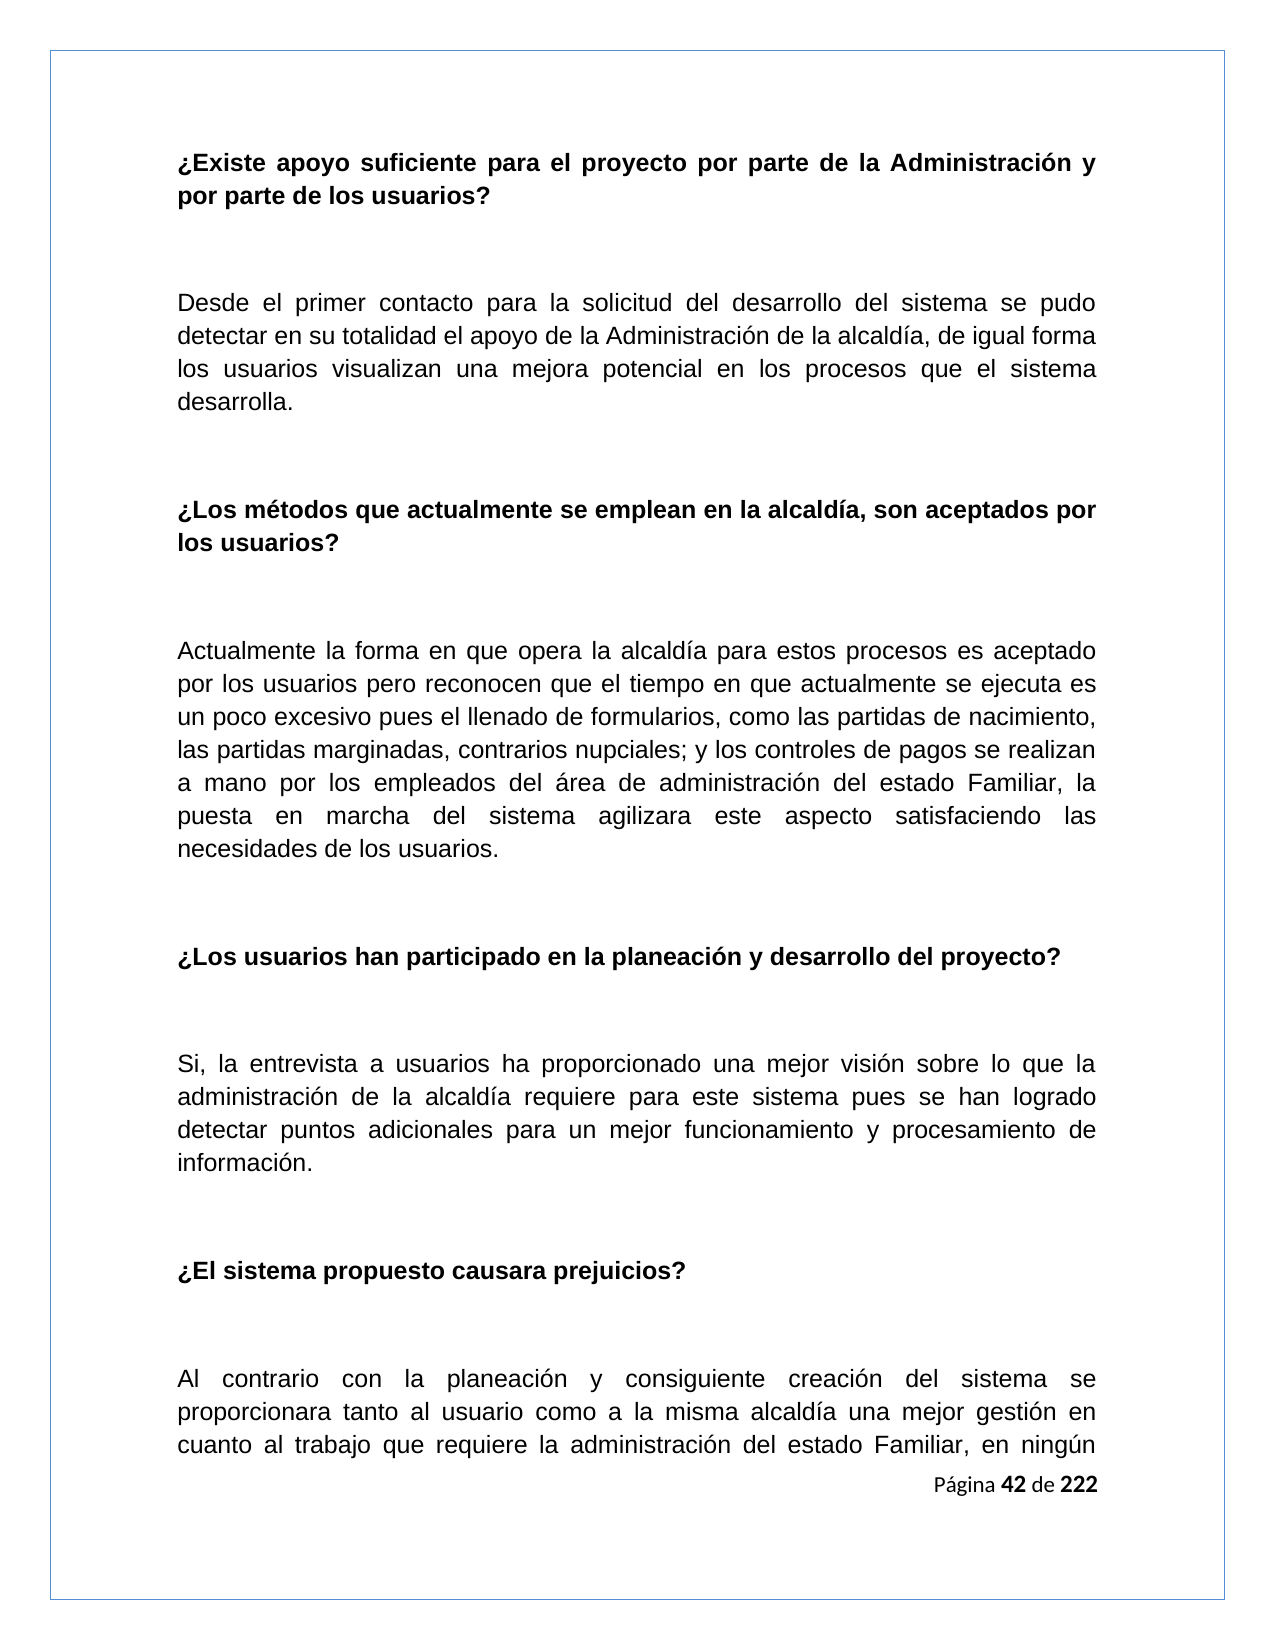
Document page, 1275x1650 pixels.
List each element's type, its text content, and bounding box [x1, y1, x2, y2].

text Actualmente la forma en que opera la alcaldía para estos procesos es aceptado por los usuarios pero reconocen que el tiempo en que actualmente se ejecuta es un poco excesivo pues el llenado de formularios, como las partidas de nacimiento, las partidas marginadas, contrarios nupciales; y los controles de pagos se realizan a mano por los empleados del área de administración del estado Familiar, la puesta en marcha del sistema agilizara este aspecto satisfaciendo las necesidades de los usuarios. [177, 636, 1098, 863]
text Desde el primer contacto para la solicitud del desarrollo del sistema se pudo detectar en su totalidad el apoyo de la Administración de la alcaldía, de igual forma los usuarios visualizan una mejora potencial en los procesos que el sistema desarrolla. [177, 288, 1098, 416]
text ¿Los métodos que actualmente se emplean en la alcaldía, son aceptados por los usuarios? [177, 495, 1098, 557]
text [177, 1364, 1098, 1459]
text ¿Existe apoyo suficiente para el proyecto por parte de la Administración y por parte de los usuarios? [177, 148, 1098, 209]
text ¿El sistema propuesto causara prejuicios? [177, 1256, 1098, 1285]
text Si, la entrevista a usuarios ha proporcionado una mejor visión sobre lo que la administración de la alcaldía requiere para este sistema pues se han logrado detectar puntos adicionales para un mejor funcionamiento y procesamiento de información. [177, 1049, 1098, 1177]
text ¿Los usuarios han participado en la planeación y desarrollo del proyecto? [177, 942, 1098, 970]
